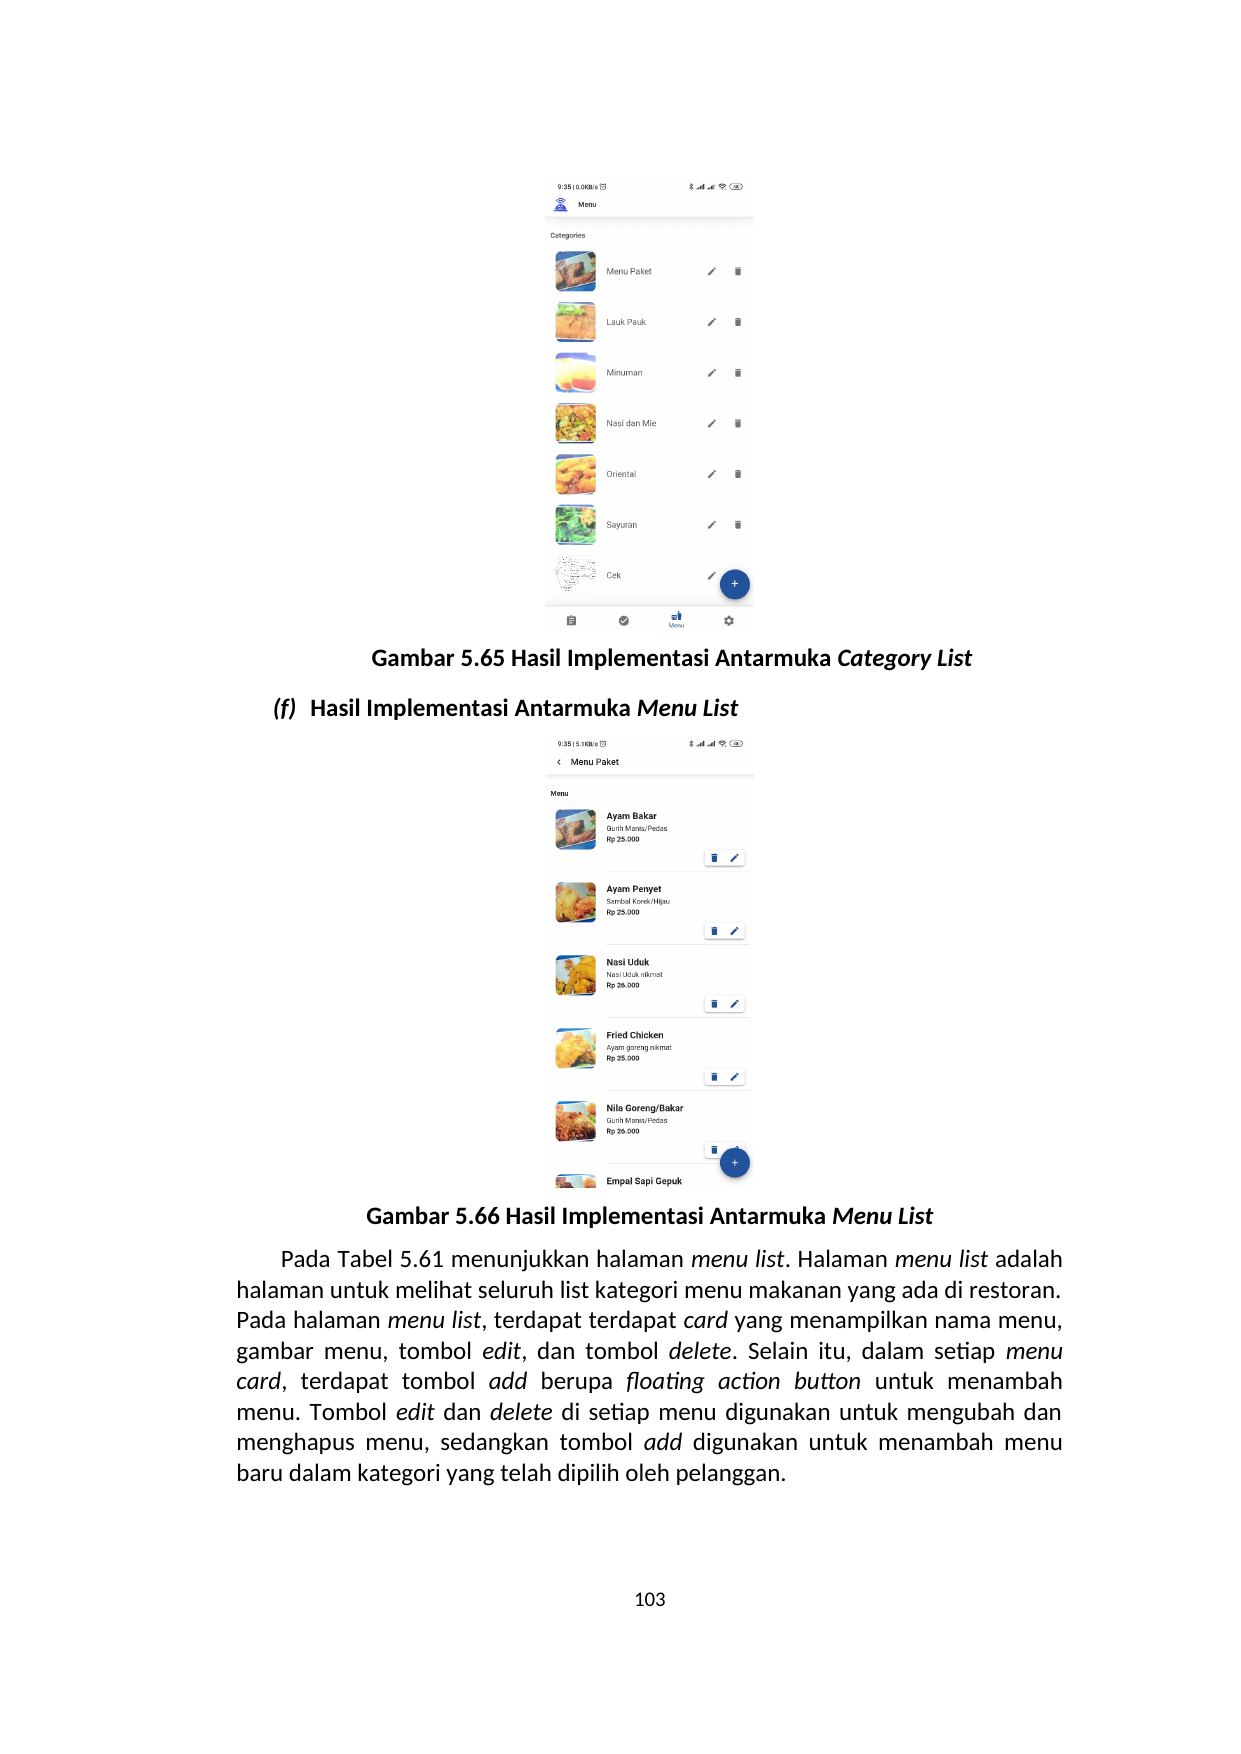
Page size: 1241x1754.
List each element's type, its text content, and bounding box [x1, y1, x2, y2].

subtitle Hasil Implementasi Antarmuka Menu List [273, 692, 1063, 722]
picture [545, 177, 755, 631]
picture [545, 735, 755, 1188]
